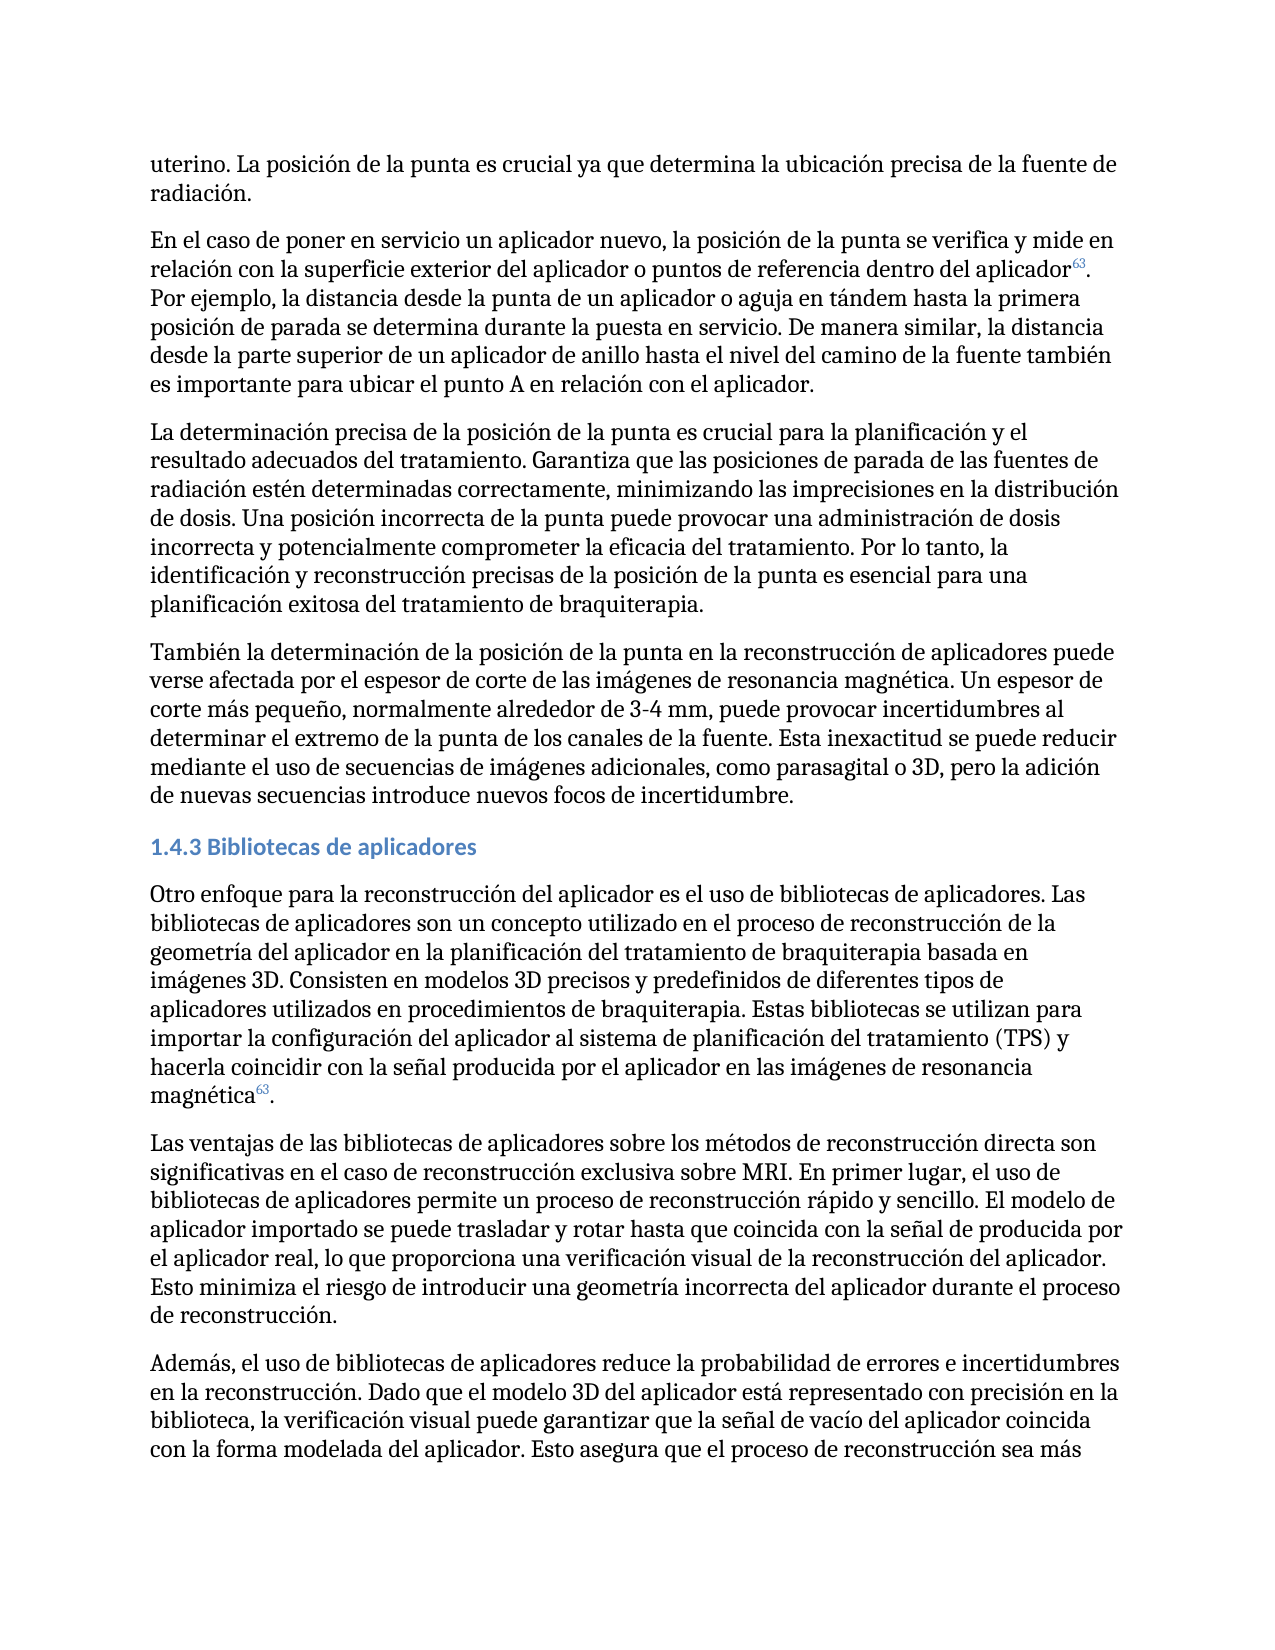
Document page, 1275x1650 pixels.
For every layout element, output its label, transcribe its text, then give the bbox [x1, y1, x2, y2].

text En el caso de poner en servicio un aplicador nuevo, la posición de la punta se verifica y mide en relación con la superficie exterior del aplicador o puntos de referencia dentro del aplicador63. Por ejemplo, la distancia desde la punta de un aplicador o aguja en tándem hasta la primera posición de parada se determina durante la puesta en servicio. De manera similar, la distancia desde la parte superior de un aplicador de anillo hasta el nivel del camino de la fuente también es importante para ubicar el punto A en relación con el aplicador. [150, 226, 1125, 399]
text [150, 150, 1125, 207]
text También la determinación de la posición de la punta en la reconstrucción de aplicadores puede verse afectada por el espesor de corte de las imágenes de resonancia magnética. Un espesor de corte más pequeño, normalmente alrededor de 3-4 mm, puede provocar incertidumbres al determinar el extremo de la punta de los canales de la fuente. Esta inexactitud se puede reducir mediante el uso de secuencias de imágenes adicionales, como parasagital o 3D, pero la adición de nuevas secuencias introduce nuevos focos de incertidumbre. [150, 637, 1125, 810]
text Las ventajas de las bibliotecas de aplicadores sobre los métodos de reconstrucción directa son significativas en el caso de reconstrucción exclusiva sobre MRI. En primer lugar, el uso de bibliotecas de aplicadores permite un proceso de reconstrucción rápido y sencillo. El modelo de aplicador importado se puede trasladar y rotar hasta que coincida con la señal de producida por el aplicador real, lo que proporciona una verificación visual de la reconstrucción del aplicador. Esto minimiza el riesgo de introducir una geometría incorrecta del aplicador durante el proceso de reconstrucción. [150, 1129, 1125, 1330]
subtitle 1.4.3 Bibliotecas de aplicadores [150, 831, 1125, 861]
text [150, 1349, 1125, 1464]
text La determinación precisa de la posición de la punta es crucial para la planificación y el resultado adecuados del tratamiento. Garantiza que las posiciones de parada de las fuentes de radiación estén determinadas correctamente, minimizando las imprecisiones en la distribución de dosis. Una posición incorrecta de la punta puede provocar una administración de dosis incorrecta y potencialmente comprometer la eficacia del tratamiento. Por lo tanto, la identificación y reconstrucción precisas de la posición de la punta es esencial para una planificación exitosa del tratamiento de braquiterapia. [150, 417, 1125, 619]
text Otro enfoque para la reconstrucción del aplicador es el uso de bibliotecas de aplicadores. Las bibliotecas de aplicadores son un concepto utilizado en el proceso de reconstrucción de la geometría del aplicador en la planificación del tratamiento de braquiterapia basada en imágenes 3D. Consisten en modelos 3D precisos y predefinidos de diferentes tipos de aplicadores utilizados en procedimientos de braquiterapia. Estas bibliotecas se utilizan para importar la configuración del aplicador al sistema de planificación del tratamiento (TPS) y hacerla coincidir con la señal producida por el aplicador en las imágenes de resonancia magnética63. [150, 880, 1125, 1110]
